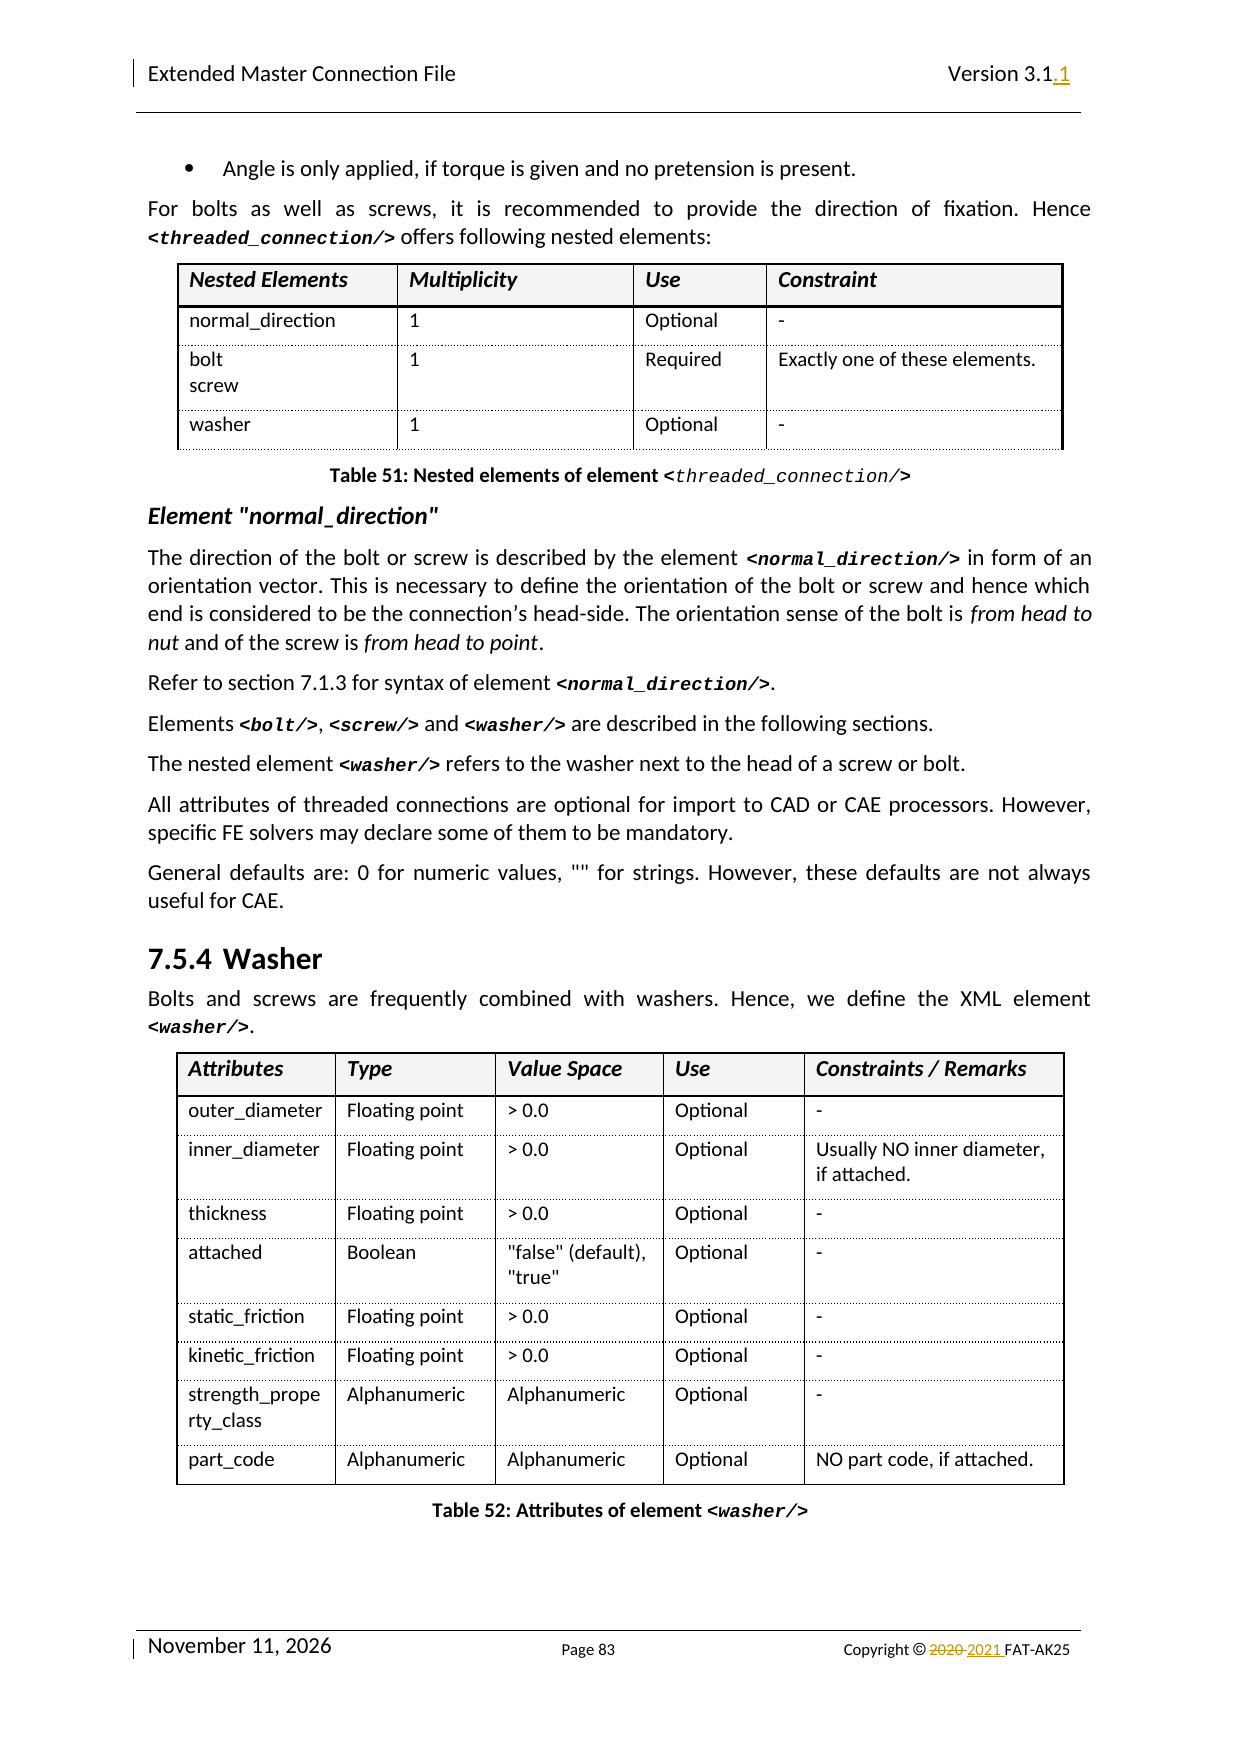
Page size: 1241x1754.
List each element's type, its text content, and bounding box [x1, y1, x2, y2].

text The direction of the bolt or screw is described by the element <normal_direction/> in form of an orientation vector. This is necessary to define the orientation of the bolt or screw and hence which end is considered to be the connection’s head-side. The orientation sense of the bolt is from head to nut and of the screw is from head to point. [148, 543, 1092, 656]
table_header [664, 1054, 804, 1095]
text Elements <bolt/>, <screw/> and <washer/> are described in the following sections. [148, 709, 1092, 737]
text The nested element <washer/> refers to the washer next to the head of a screw or bolt. [148, 749, 1092, 777]
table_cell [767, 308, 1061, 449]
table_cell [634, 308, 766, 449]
list Angle is only applied, if torque is given and no pretension is present. [185, 154, 1092, 182]
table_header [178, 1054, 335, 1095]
text General defaults are: 0 for numeric values, "" for strings. However, these defaults are not always useful for CAE. [148, 858, 1092, 914]
text Bolts and screws are frequently combined with washers. Hence, we define the XML element <washer/>. [148, 984, 1092, 1040]
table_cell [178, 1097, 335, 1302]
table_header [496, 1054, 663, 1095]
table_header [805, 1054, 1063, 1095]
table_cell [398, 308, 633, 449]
text For bolts as well as screws, it is recommended to provide the direction of fixation. Hence <threaded_connection/> offers following nested elements: [148, 194, 1092, 250]
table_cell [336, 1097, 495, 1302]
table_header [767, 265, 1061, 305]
subtitle Element "normal_direction" [148, 501, 1092, 531]
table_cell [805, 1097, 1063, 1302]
text All attributes of threaded connections are optional for import to CAD or CAE processors. However, specific FE solvers may declare some of them to be mandatory. [148, 790, 1092, 846]
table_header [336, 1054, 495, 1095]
text Refer to section 7.1.3 for syntax of element <normal_direction/>. [148, 668, 1092, 696]
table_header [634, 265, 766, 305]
text Table 52: Attributes of element <washer/> [148, 1497, 1092, 1523]
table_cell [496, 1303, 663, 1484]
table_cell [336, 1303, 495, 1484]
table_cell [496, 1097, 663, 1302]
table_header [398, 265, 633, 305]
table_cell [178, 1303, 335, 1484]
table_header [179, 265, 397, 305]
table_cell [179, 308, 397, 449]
text Table 51: Nested elements of element <threaded_connection/> [148, 462, 1092, 488]
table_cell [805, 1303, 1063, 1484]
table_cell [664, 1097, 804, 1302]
subtitle Washer [148, 939, 1092, 977]
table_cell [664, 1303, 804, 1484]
